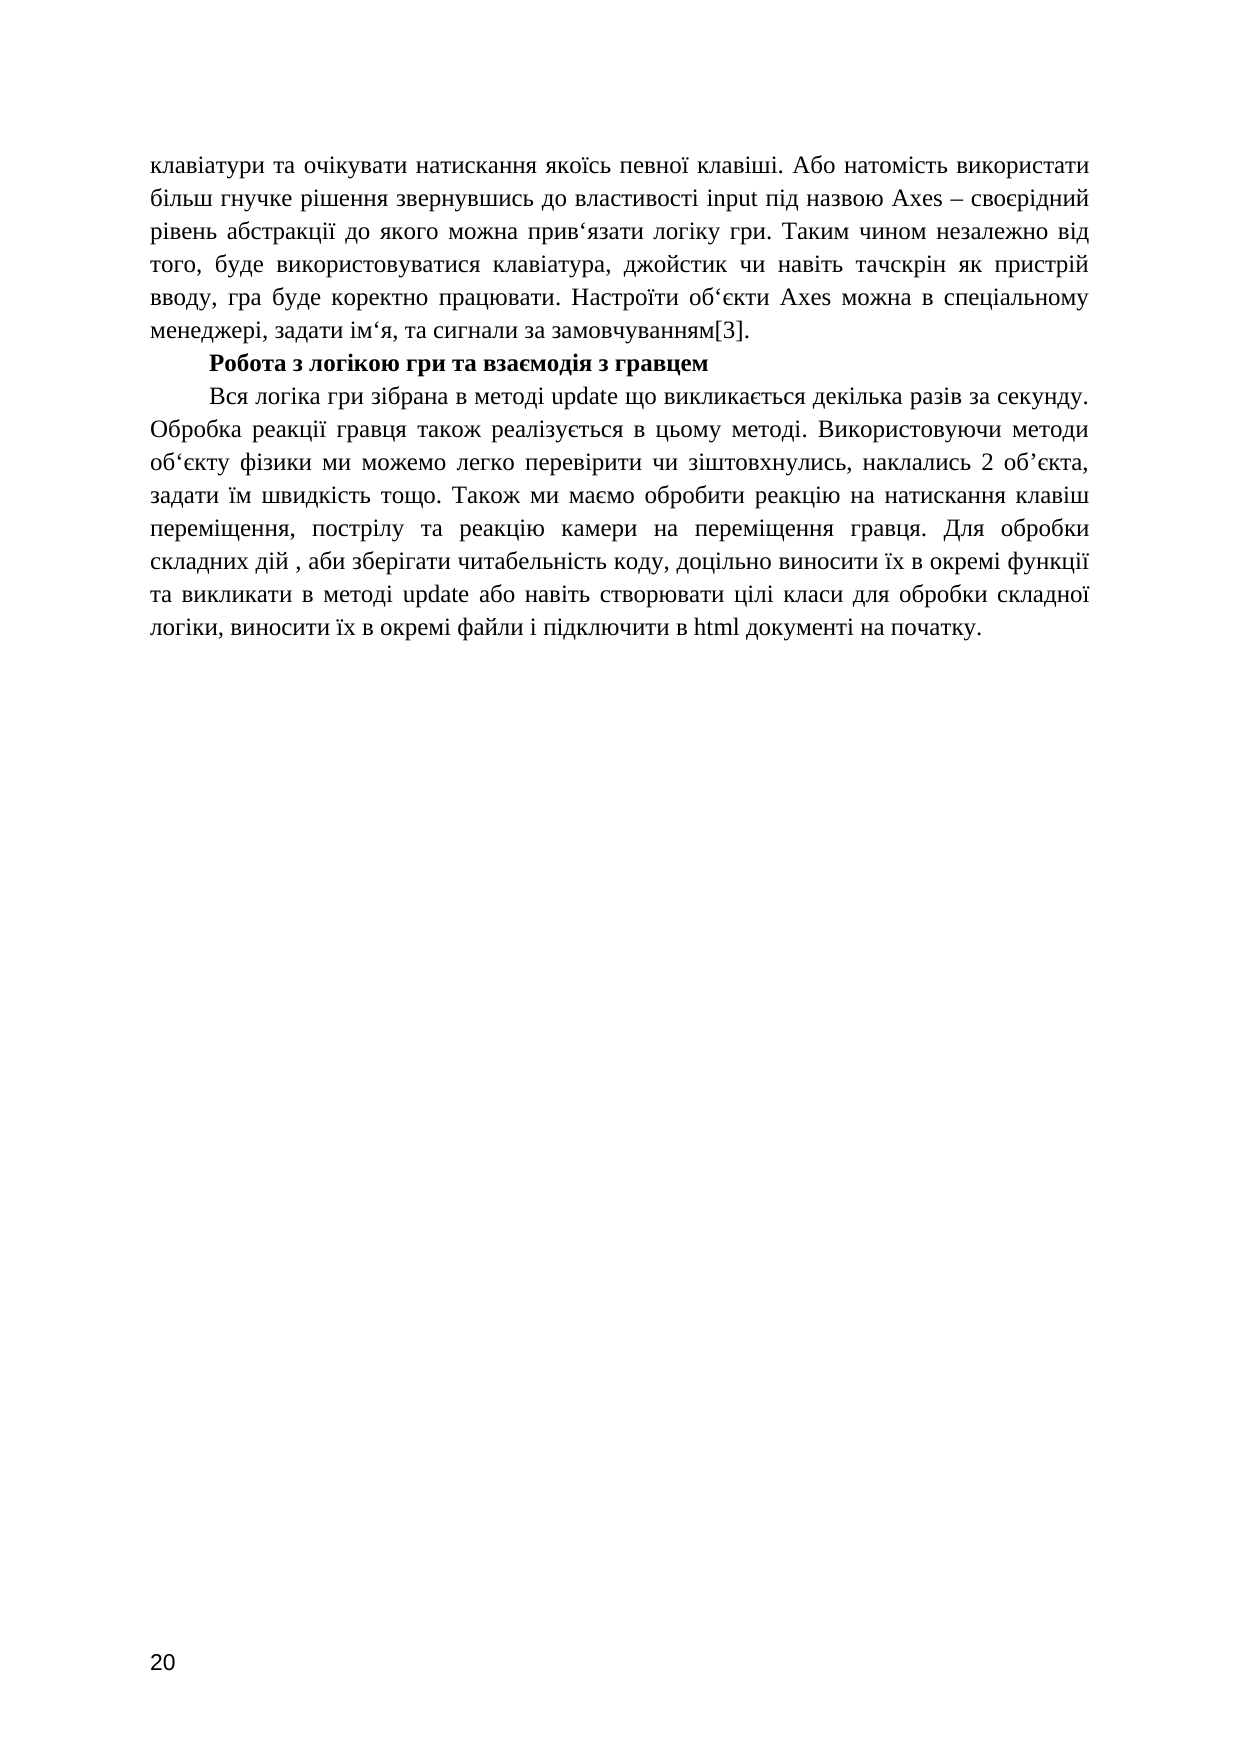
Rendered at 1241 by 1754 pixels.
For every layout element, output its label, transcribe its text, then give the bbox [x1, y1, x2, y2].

text Вся логіка гри зібрана в методі update що викликається декілька разів за секунду. Обробка реакції гравця також реалізується в цьому методі. Використовуючи методи об‘єкту фізики ми можемо легко перевірити чи зіштовхнулись, наклались 2 об’єкта, задати їм швидкість тощо. Також ми маємо обробити реакцію на натискання клавіш переміщення, пострілу та реакцію камери на переміщення гравця. Для обробки складних дій , аби зберігати читабельність коду, доцільно виносити їх в окремі функції та викликати в методі update або навіть створювати цілі класи для обробки складної логіки, виносити їх в окремі файли і підключити в html документі на початку. [150, 381, 1090, 641]
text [150, 150, 1090, 344]
text Робота з логікою гри та взаємодія з гравцем [150, 348, 1090, 377]
